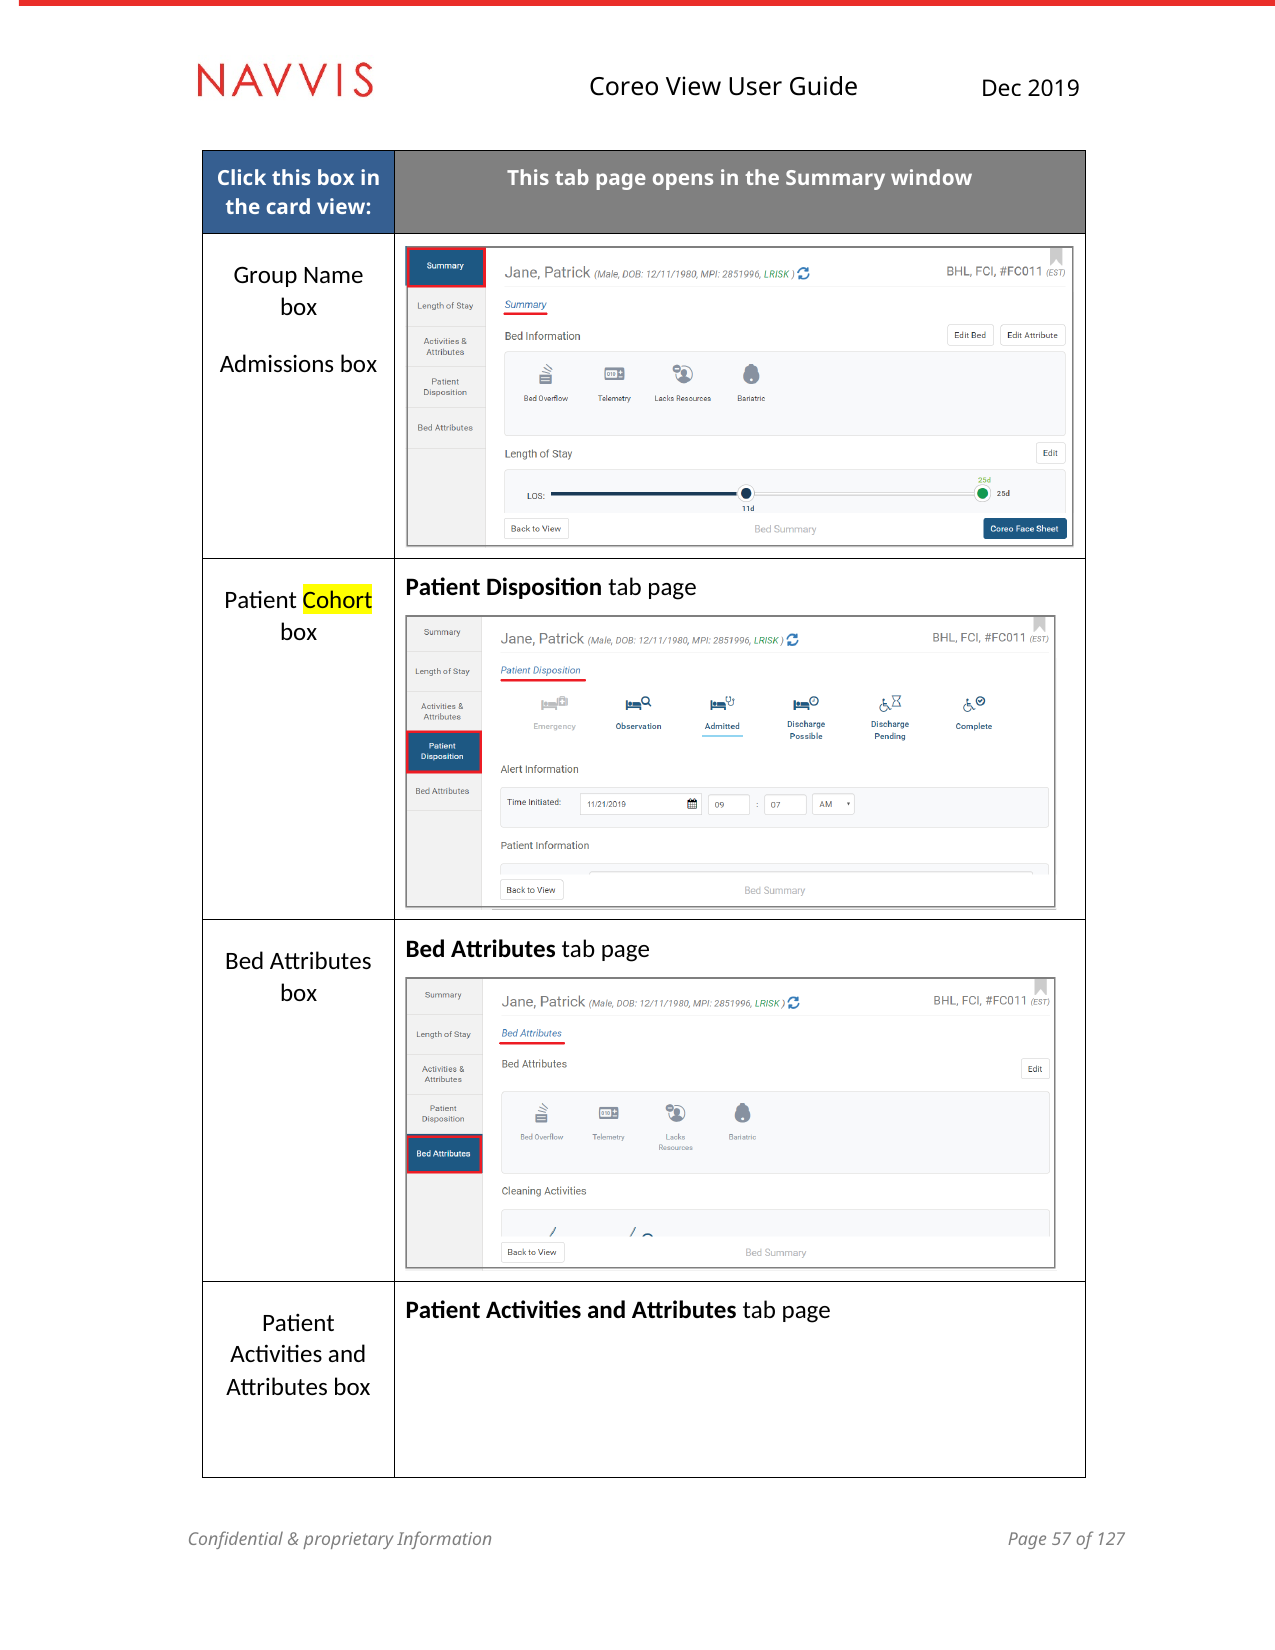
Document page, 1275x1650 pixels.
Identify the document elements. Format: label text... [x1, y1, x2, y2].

picture [405, 246, 1074, 548]
table_cell Patient Disposition tab page [395, 559, 1085, 919]
table_cell Patient Cohort box [203, 559, 394, 919]
picture [405, 615, 1057, 910]
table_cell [203, 234, 394, 558]
table_cell Bed Attributes box [203, 920, 394, 1281]
table_cell Patient Activities and Attributes box [203, 1282, 394, 1477]
table_cell Bed Attributes tab page [395, 920, 1085, 1281]
picture [187, 55, 383, 104]
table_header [395, 151, 1085, 233]
picture [405, 977, 1057, 1271]
table_cell Summary tab page [395, 234, 1085, 558]
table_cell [395, 1282, 1085, 1477]
table_header Click this box in the card view: [203, 151, 394, 233]
